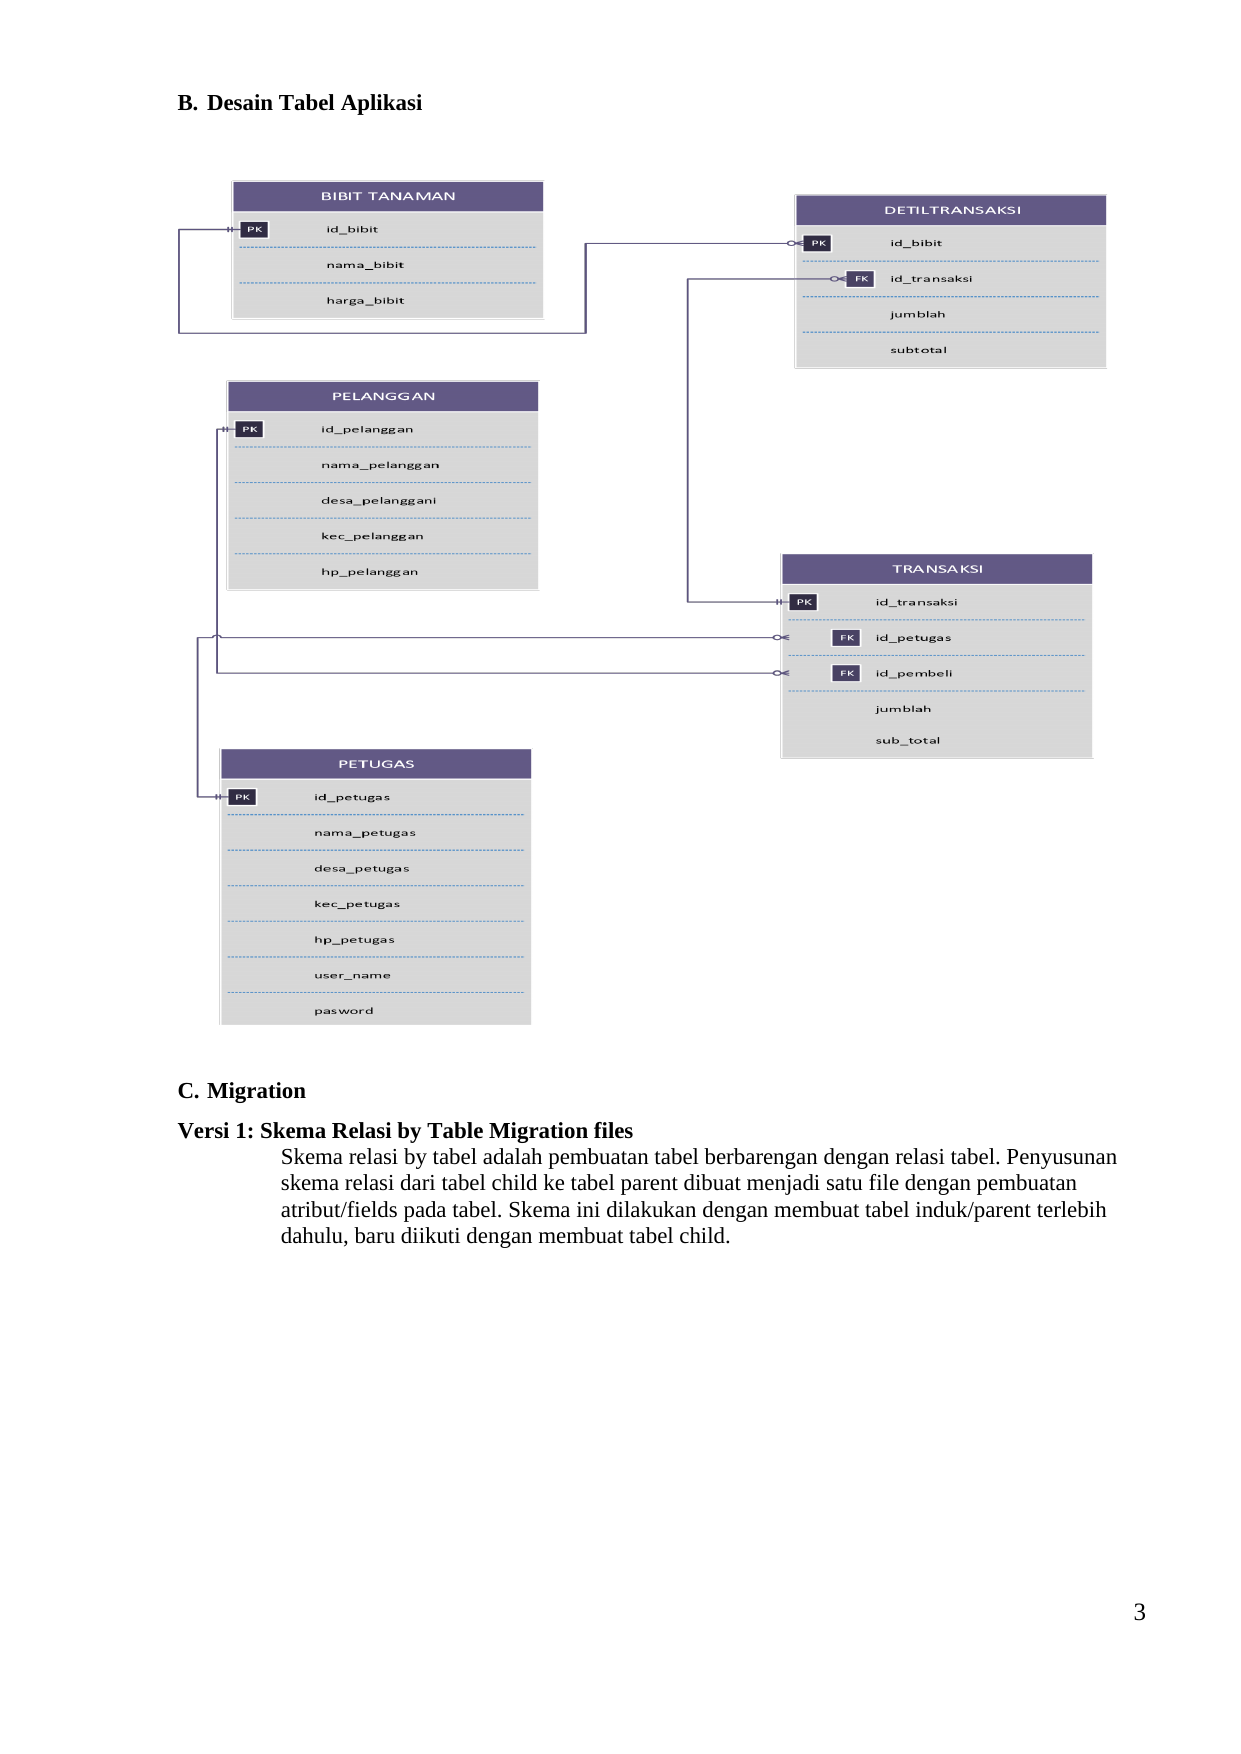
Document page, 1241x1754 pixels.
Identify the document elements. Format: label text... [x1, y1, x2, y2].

text Versi 1: Skema Relasi by Table Migration files [177, 1117, 1146, 1143]
subtitle Desain Tabel Aplikasi [177, 89, 1146, 115]
subtitle Migration [177, 1077, 1146, 1104]
list Skema relasi by tabel adalah pembuatan tabel berbarengan dengan relasi tabel. Penyusunan skema relasi dari tabel child ke tabel parent dibuat menjadi satu file dengan pembuatan atribut/fields pada tabel. Skema ini dilakukan dengan membuat tabel induk/parent terlebih dahulu, baru diikuti dengan membuat tabel child. [281, 1143, 1146, 1248]
picture [177, 180, 1108, 1025]
